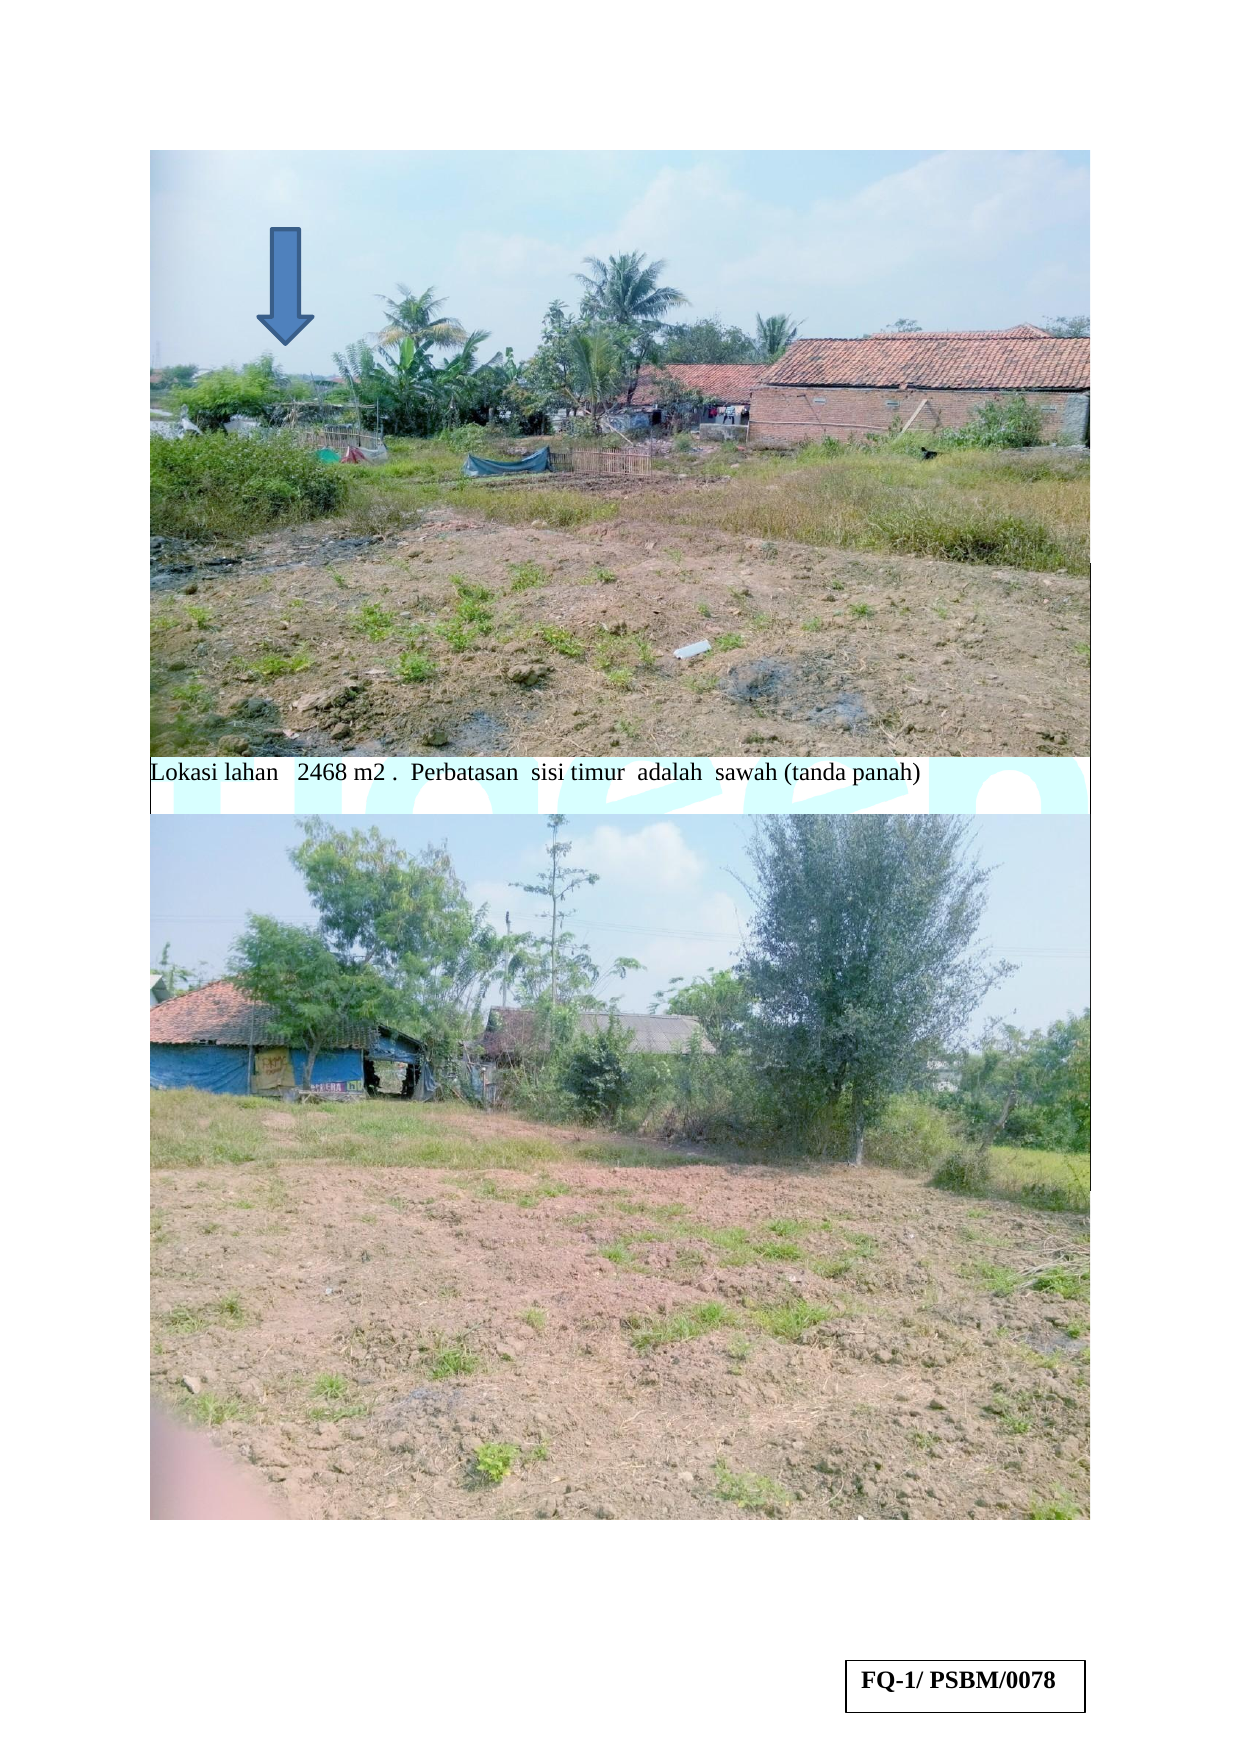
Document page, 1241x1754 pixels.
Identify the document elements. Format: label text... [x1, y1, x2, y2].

picture [150, 814, 1091, 1520]
picture [150, 150, 1091, 757]
text Lokasi lahan 2468 m2 . Perbatasan sisi timur adalah sawah (tanda panah) [150, 757, 1090, 786]
